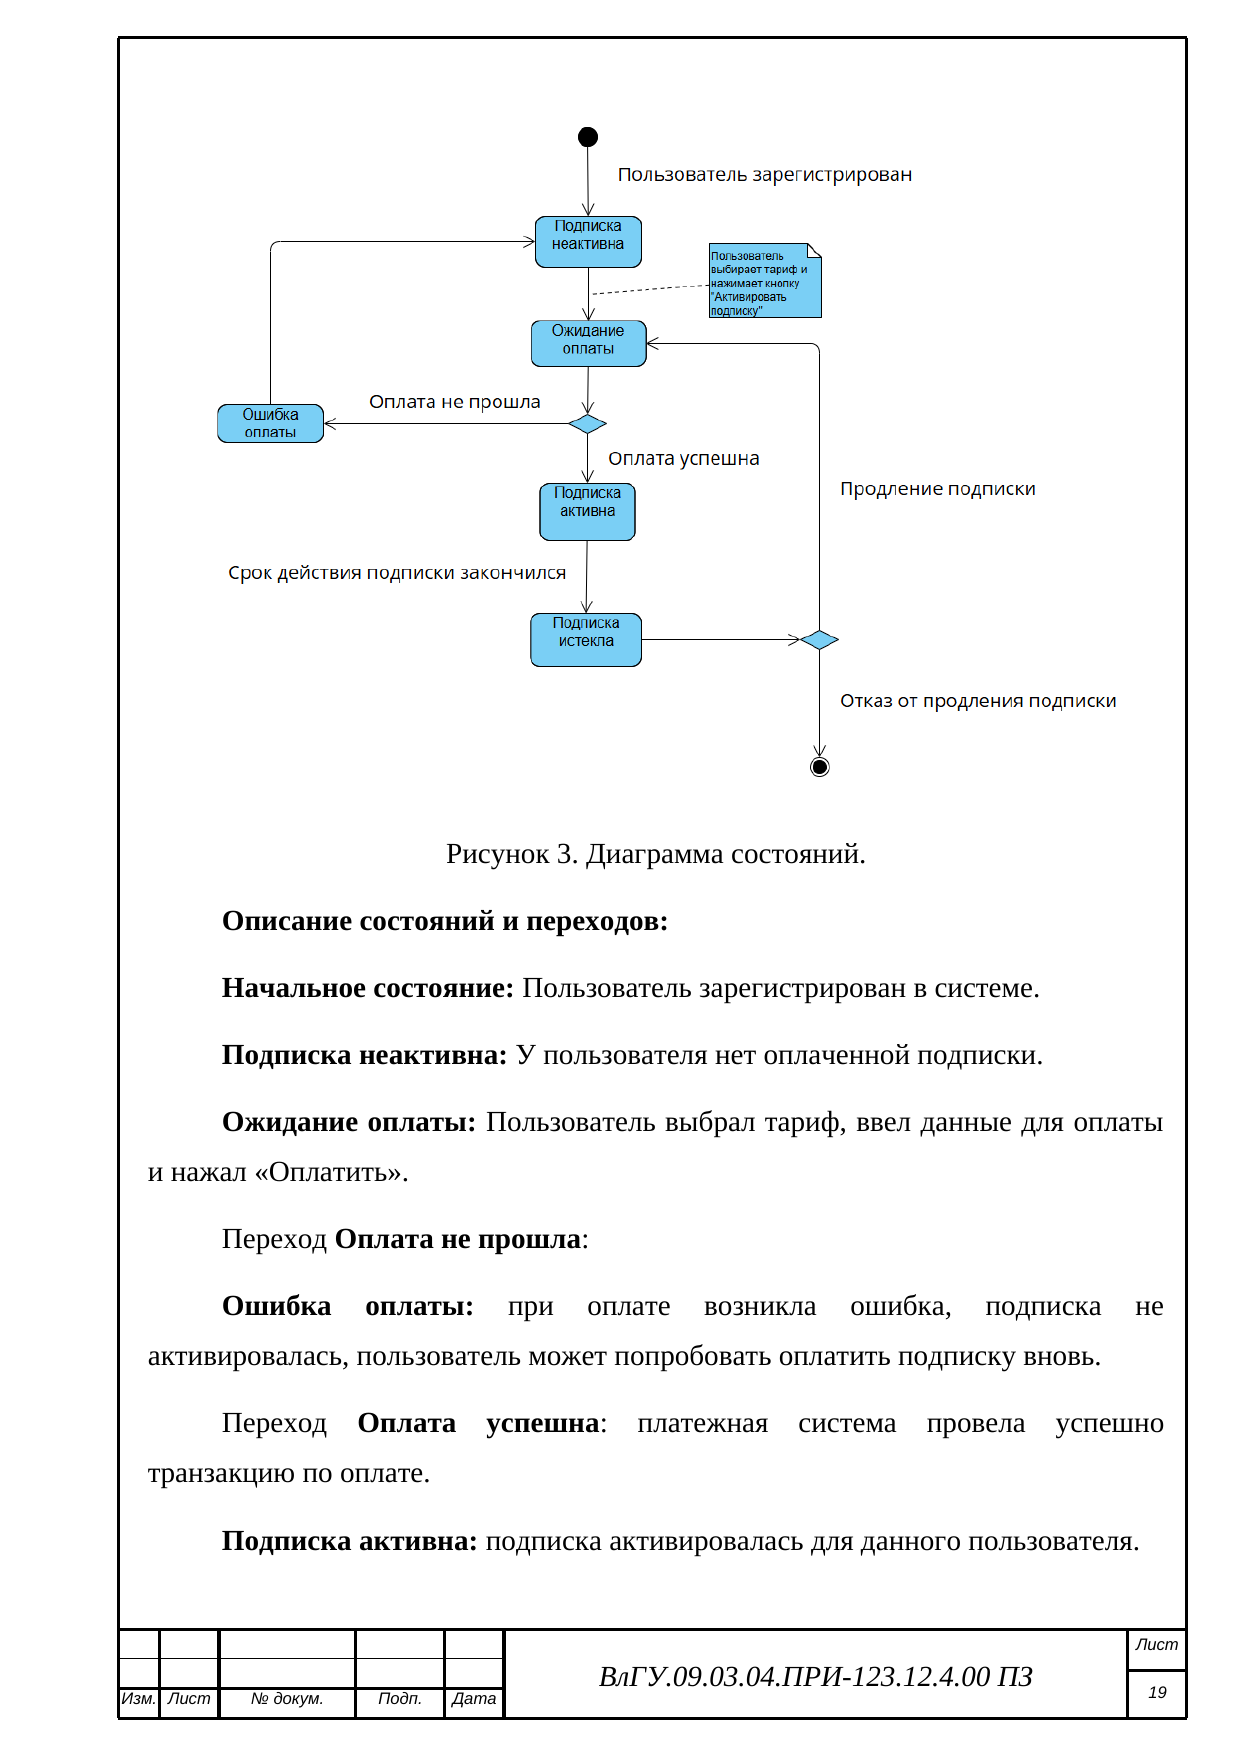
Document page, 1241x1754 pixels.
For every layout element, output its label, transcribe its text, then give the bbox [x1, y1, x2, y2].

text Начальное состояние: Пользователь зарегистрирован в системе. [148, 970, 1164, 1003]
text Переход Оплата не прошла: [148, 1221, 1164, 1254]
text Подписка неактивна: У пользователя нет оплаченной подписки. [148, 1037, 1164, 1070]
text Ошибка оплаты: при оплате возникла ошибка, подписка не активировалась, пользователь может попробовать оплатить подписку вновь. [148, 1288, 1164, 1372]
text Подписка активна: подписка активировалась для данного пользователя. [148, 1523, 1164, 1556]
picture [168, 87, 1144, 803]
text Ожидание оплаты: Пользователь выбрал тариф, ввел данные для оплаты и нажал «Оплатить». [148, 1104, 1164, 1188]
text Описание состояний и переходов: [148, 903, 1164, 936]
text Переход Оплата успешна: платежная система провела успешно транзакцию по оплате. [148, 1405, 1164, 1489]
text Рисунок 3. Диаграмма состояний. [148, 836, 1164, 869]
